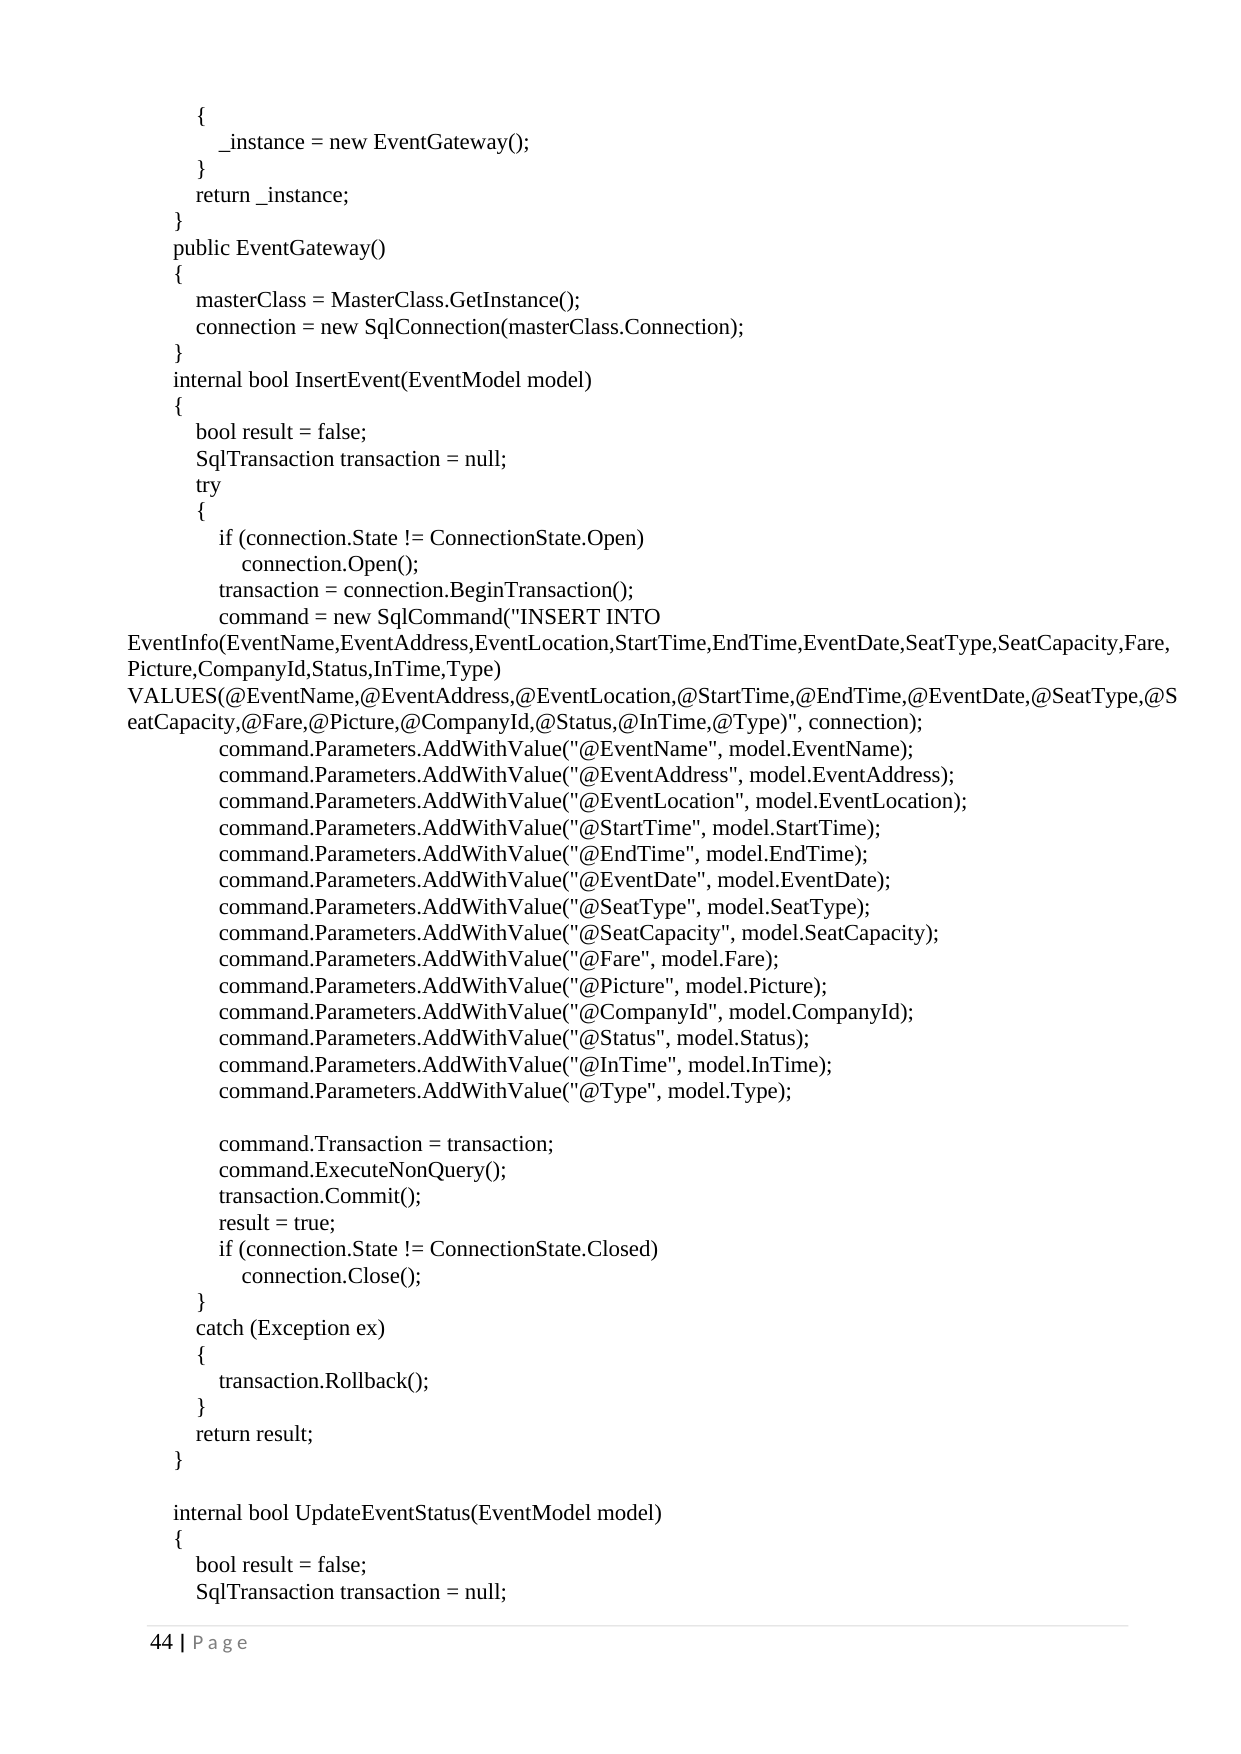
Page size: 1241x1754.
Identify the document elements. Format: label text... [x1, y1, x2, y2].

text bool result = false; [127, 1552, 1182, 1578]
text command.Transaction = transaction; [127, 1130, 1182, 1156]
text if (connection.State != ConnectionState.Open) [127, 524, 1182, 550]
text { [127, 1341, 1182, 1367]
text _instance = new EventGateway(); [127, 128, 1182, 155]
text connection = new SqlConnection(masterClass.Connection); [127, 313, 1182, 339]
text return result; [127, 1420, 1182, 1446]
text } [127, 207, 1182, 234]
text public EventGateway() [127, 234, 1182, 260]
text catch (Exception ex) [127, 1314, 1182, 1341]
text command.Parameters.AddWithValue("@Type", model.Type); [127, 1077, 1182, 1103]
text connection.Close(); [127, 1262, 1182, 1288]
text transaction.Rollback(); [127, 1367, 1182, 1393]
text { [127, 1525, 1182, 1552]
text return _instance; [127, 181, 1182, 207]
text } [127, 1393, 1182, 1420]
text bool result = false; [127, 418, 1182, 445]
text try [127, 471, 1182, 497]
text } [127, 339, 1182, 366]
text command.Parameters.AddWithValue("@EventDate", model.EventDate); [127, 866, 1182, 893]
text command.Parameters.AddWithValue("@Status", model.Status); [127, 1024, 1182, 1051]
text command.Parameters.AddWithValue("@Picture", model.Picture); [127, 972, 1182, 998]
text internal bool InsertEvent(EventModel model) [127, 366, 1182, 392]
text command.Parameters.AddWithValue("@CompanyId", model.CompanyId); [127, 998, 1182, 1024]
text { [127, 260, 1182, 287]
text command.Parameters.AddWithValue("@Fare", model.Fare); [127, 945, 1182, 972]
text result = true; [127, 1209, 1182, 1235]
text transaction.Commit(); [127, 1183, 1182, 1209]
text command.Parameters.AddWithValue("@StartTime", model.StartTime); [127, 814, 1182, 840]
text command.Parameters.AddWithValue("@EventLocation", model.EventLocation); [127, 787, 1182, 814]
text connection.Open(); [127, 550, 1182, 576]
text } [127, 1288, 1182, 1314]
text masterClass = MasterClass.GetInstance(); [127, 287, 1182, 313]
text transaction = connection.BeginTransaction(); [127, 576, 1182, 603]
text SqlTransaction transaction = null; [127, 1578, 1182, 1604]
text command = new SqlCommand("INSERT INTO EventInfo(EventName,EventAddress,EventLocation,StartTime,EndTime,EventDate,SeatType,SeatCapacity,Fare,Picture,CompanyId,Status,InTime,Type) VALUES(@EventName,@EventAddress,@EventLocation,@StartTime,@EndTime,@EventDate,@SeatType,@SeatCapacity,@Fare,@Picture,@CompanyId,@Status,@InTime,@Type)", connection); [127, 603, 1182, 734]
text } [127, 1446, 1182, 1472]
text if (connection.State != ConnectionState.Closed) [127, 1235, 1182, 1262]
text { [127, 497, 1182, 524]
text command.Parameters.AddWithValue("@SeatType", model.SeatType); [127, 893, 1182, 919]
text internal bool UpdateEventStatus(EventModel model) [127, 1499, 1182, 1525]
text command.Parameters.AddWithValue("@EndTime", model.EndTime); [127, 840, 1182, 866]
text } [127, 155, 1182, 181]
text command.ExecuteNonQuery(); [127, 1156, 1182, 1183]
text { [127, 102, 1182, 128]
text command.Parameters.AddWithValue("@InTime", model.InTime); [127, 1051, 1182, 1077]
text { [127, 392, 1182, 418]
text SqlTransaction transaction = null; [127, 445, 1182, 471]
text command.Parameters.AddWithValue("@EventName", model.EventName); [127, 734, 1182, 761]
text command.Parameters.AddWithValue("@SeatCapacity", model.SeatCapacity); [127, 919, 1182, 945]
text command.Parameters.AddWithValue("@EventAddress", model.EventAddress); [127, 761, 1182, 787]
